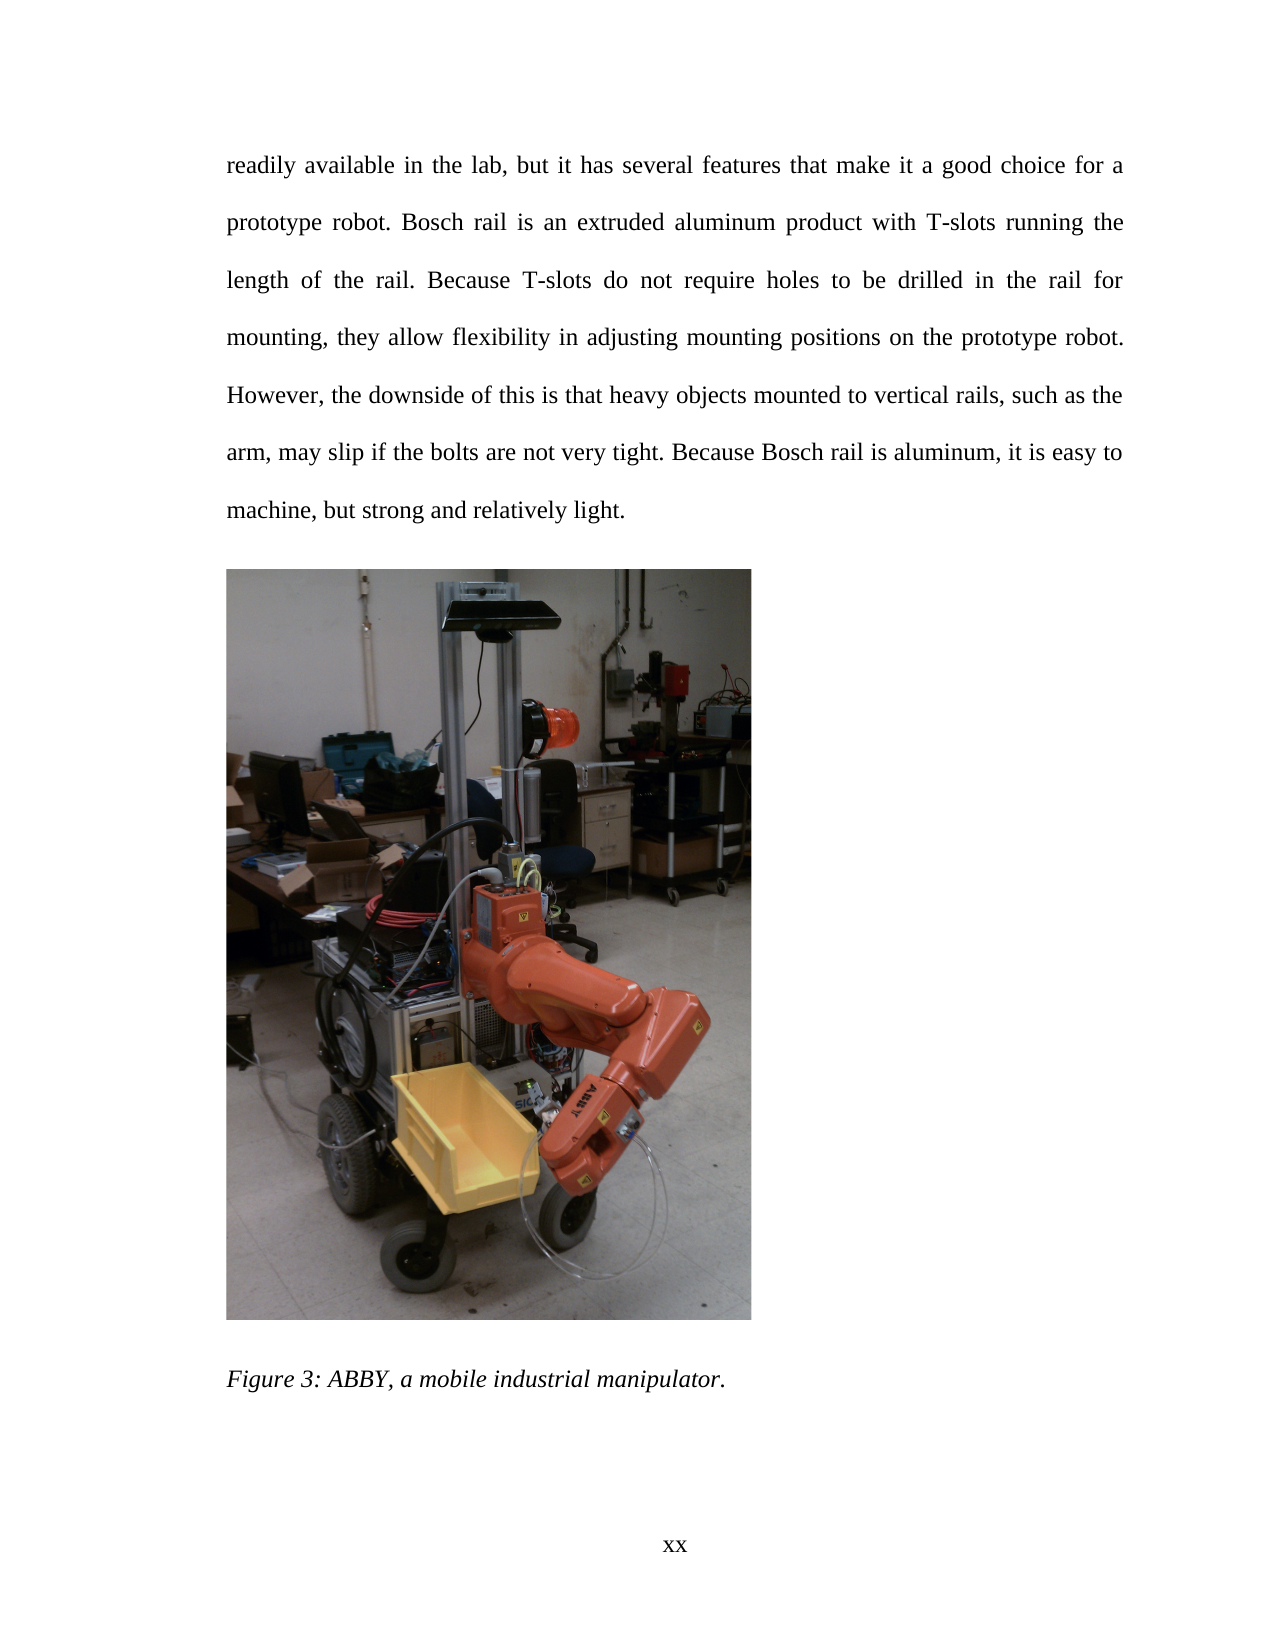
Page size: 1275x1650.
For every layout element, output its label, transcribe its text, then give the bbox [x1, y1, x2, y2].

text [226, 150, 1125, 524]
text Figure 3: ABBY, a mobile industrial manipulator. [226, 1364, 1125, 1393]
